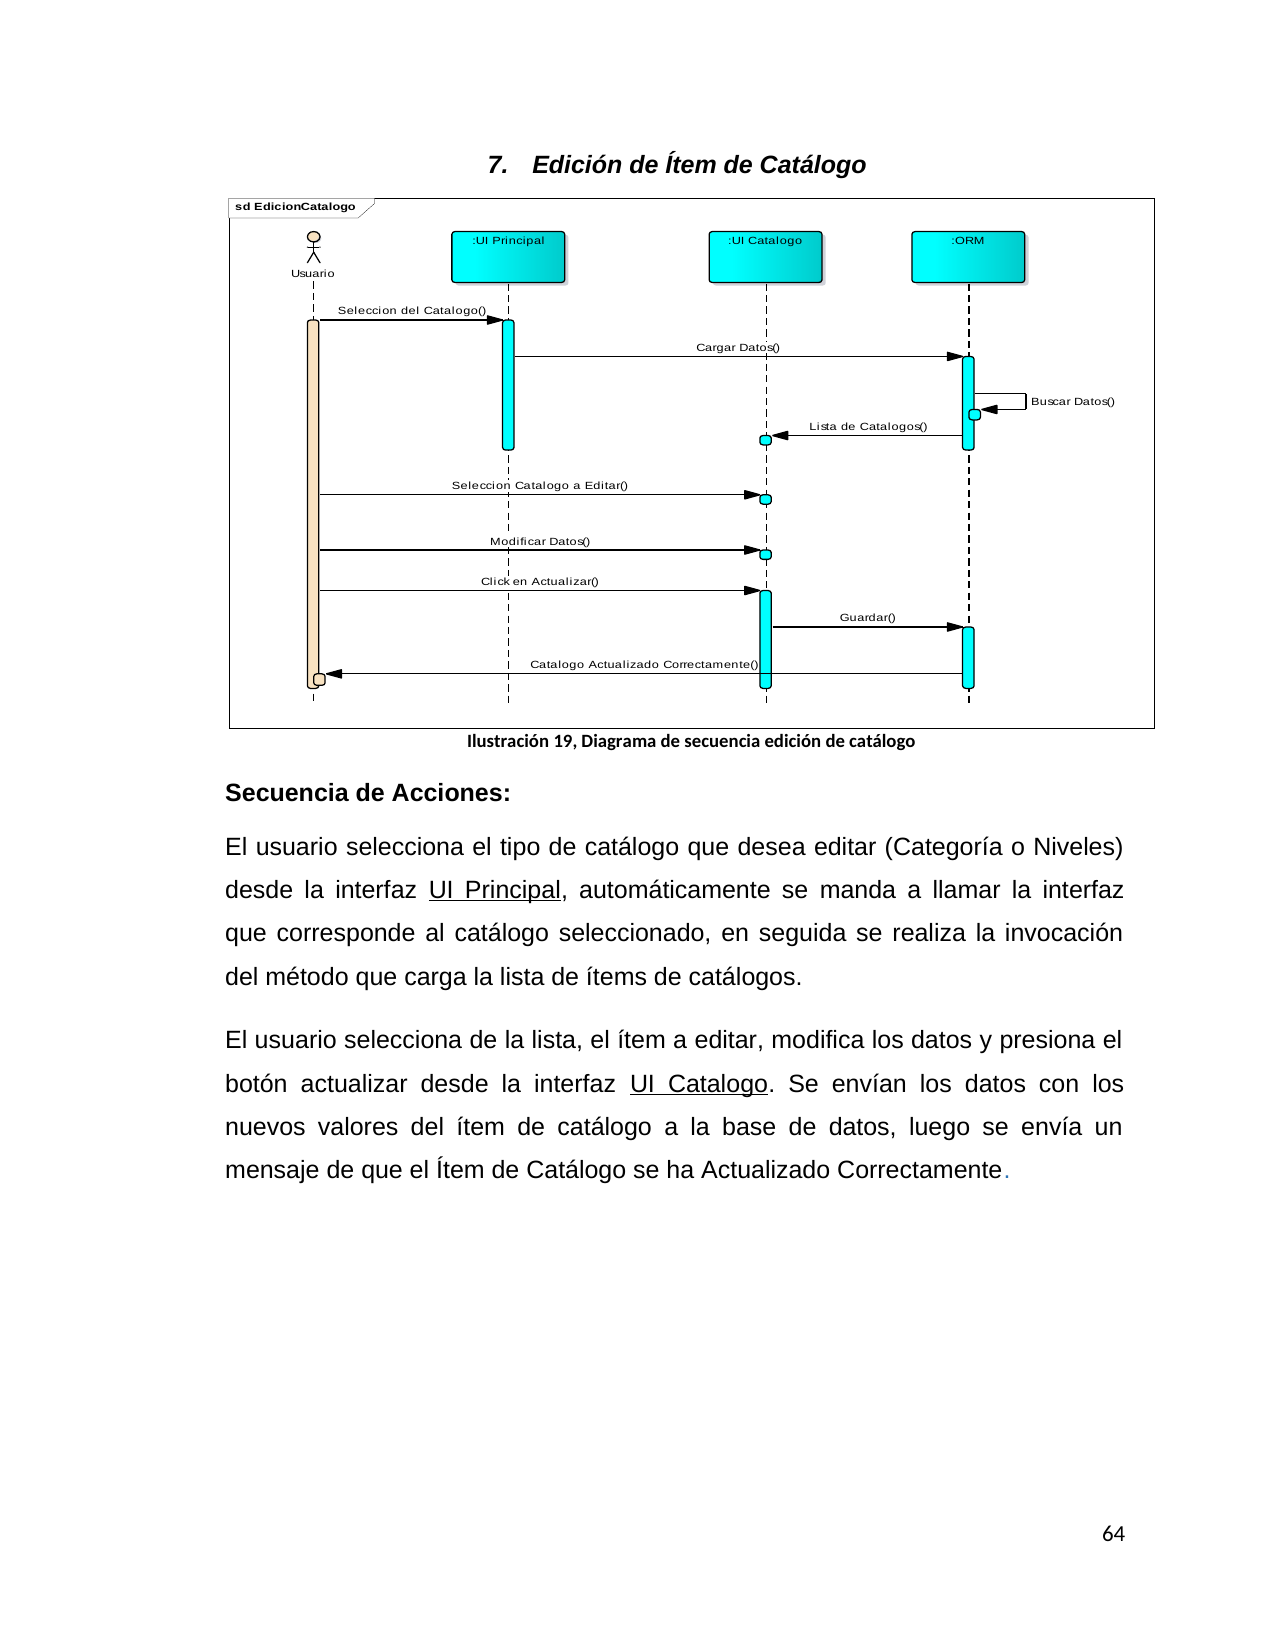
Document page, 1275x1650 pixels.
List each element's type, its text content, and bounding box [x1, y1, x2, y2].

subtitle Edición de Ítem de Catálogo [487, 150, 1125, 179]
text El usuario selecciona de la lista, el ítem a editar, modifica los datos y presiona el botón actualizar desde la interfaz UI Catalogo. Se envían los datos con los nuevos valores del ítem de catálogo a la base de datos, luego se envía un mensaje de que el Ítem de Catálogo se ha Actualizado Correctamente. [225, 1025, 1125, 1183]
text Secuencia de Acciones: [225, 778, 1125, 807]
text El usuario selecciona el tipo de catálogo que desea editar (Categoría o Niveles) desde la interfaz UI Principal, automáticamente se manda a llamar la interfaz que corresponde al catálogo seleccionado, en seguida se realiza la invocación del método que carga la lista de ítems de catálogos. [225, 832, 1125, 990]
